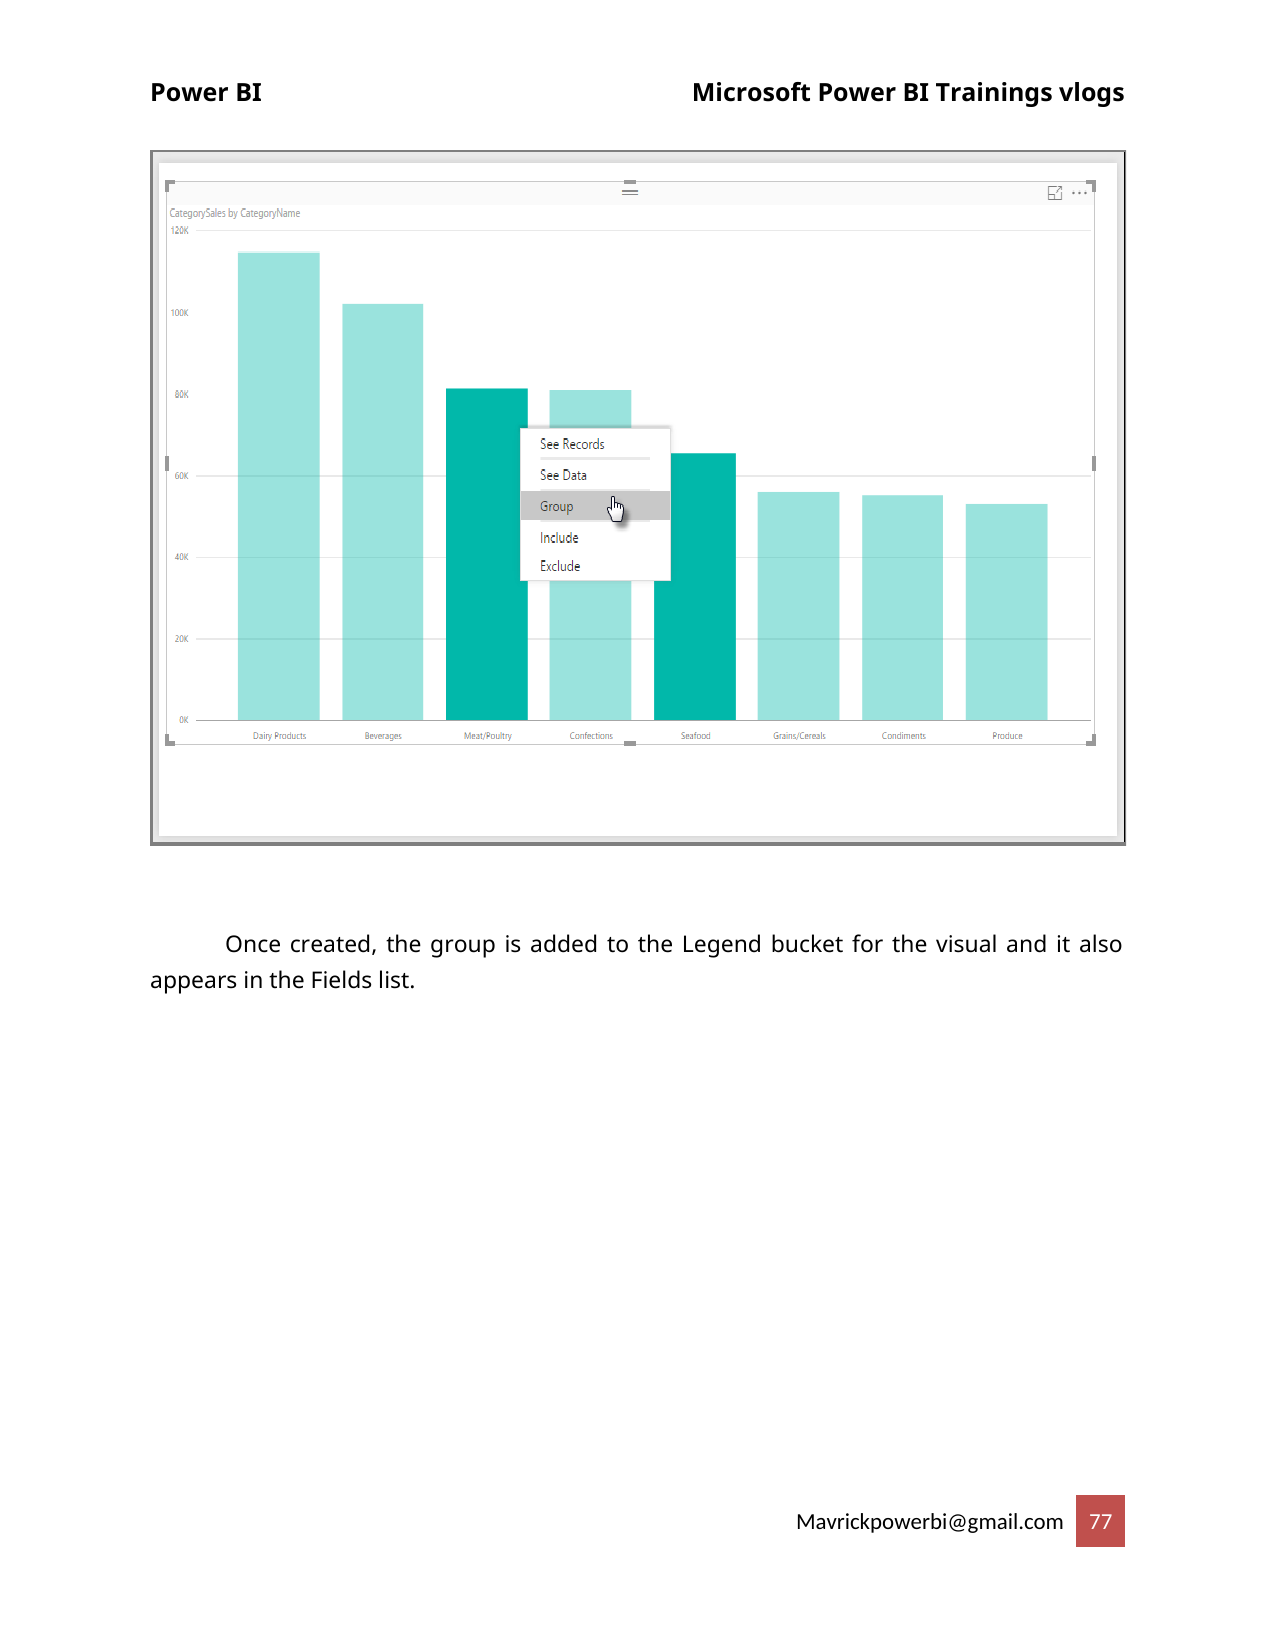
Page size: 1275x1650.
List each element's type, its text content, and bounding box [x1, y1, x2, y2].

picture [150, 150, 1127, 846]
text Once created, the group is added to the Legend bucket for the visual and it also appears in the Fields list. [150, 928, 1125, 995]
